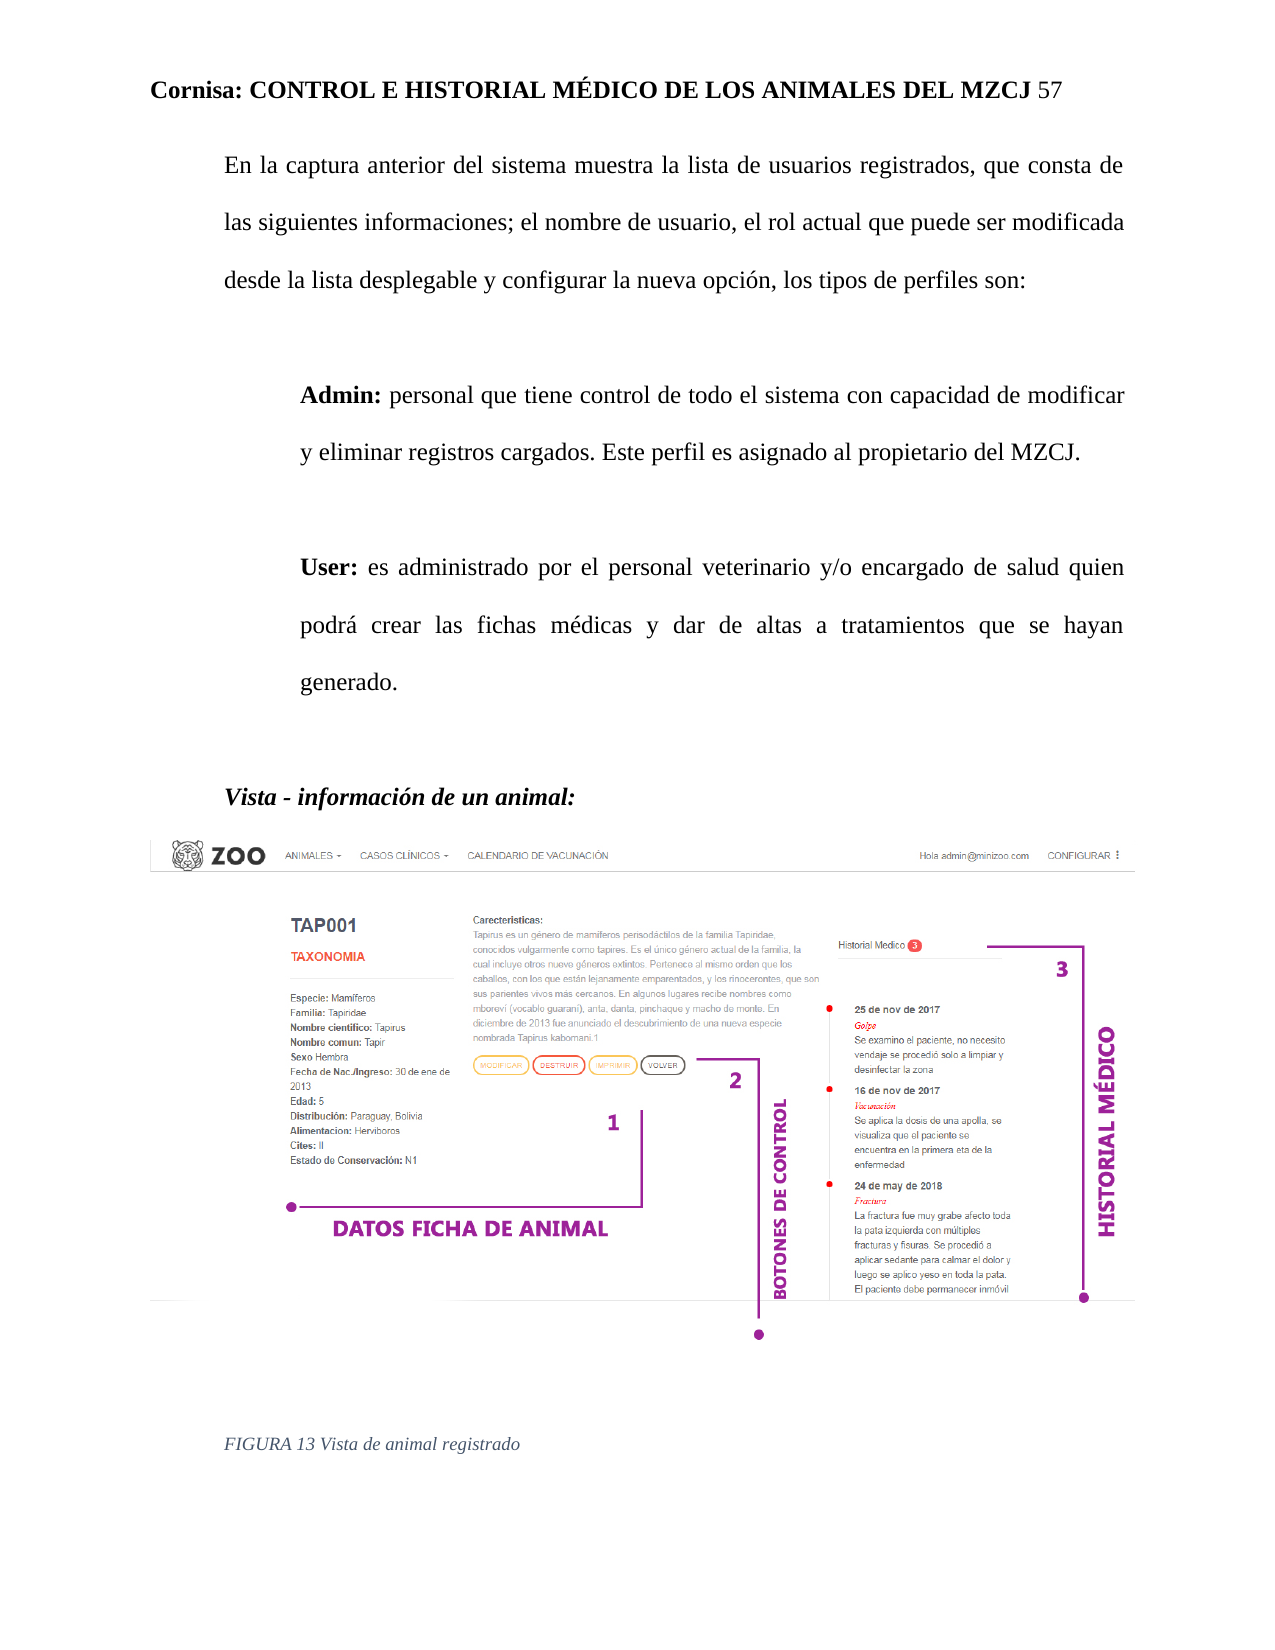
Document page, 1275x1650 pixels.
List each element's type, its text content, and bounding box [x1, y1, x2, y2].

picture [150, 840, 1154, 1405]
text Admin: personal que tiene control de todo el sistema con capacidad de modificar y eliminar registros cargados. Este perfil es asignado al propietario del MZCJ. [300, 380, 1125, 466]
text En la captura anterior del sistema muestra la lista de usuarios registrados, que consta de las siguientes informaciones; el nombre de usuario, el rol actual que puede ser modificada desde la lista desplegable y configurar la nueva opción, los tipos de perfiles son: [224, 150, 1125, 294]
text User: es administrado por el personal veterinario y/o encargado de salud quien podrá crear las fichas médicas y dar de altas a tratamientos que se hayan generado. [300, 552, 1125, 696]
subtitle Vista - información de un animal: [150, 782, 1125, 811]
